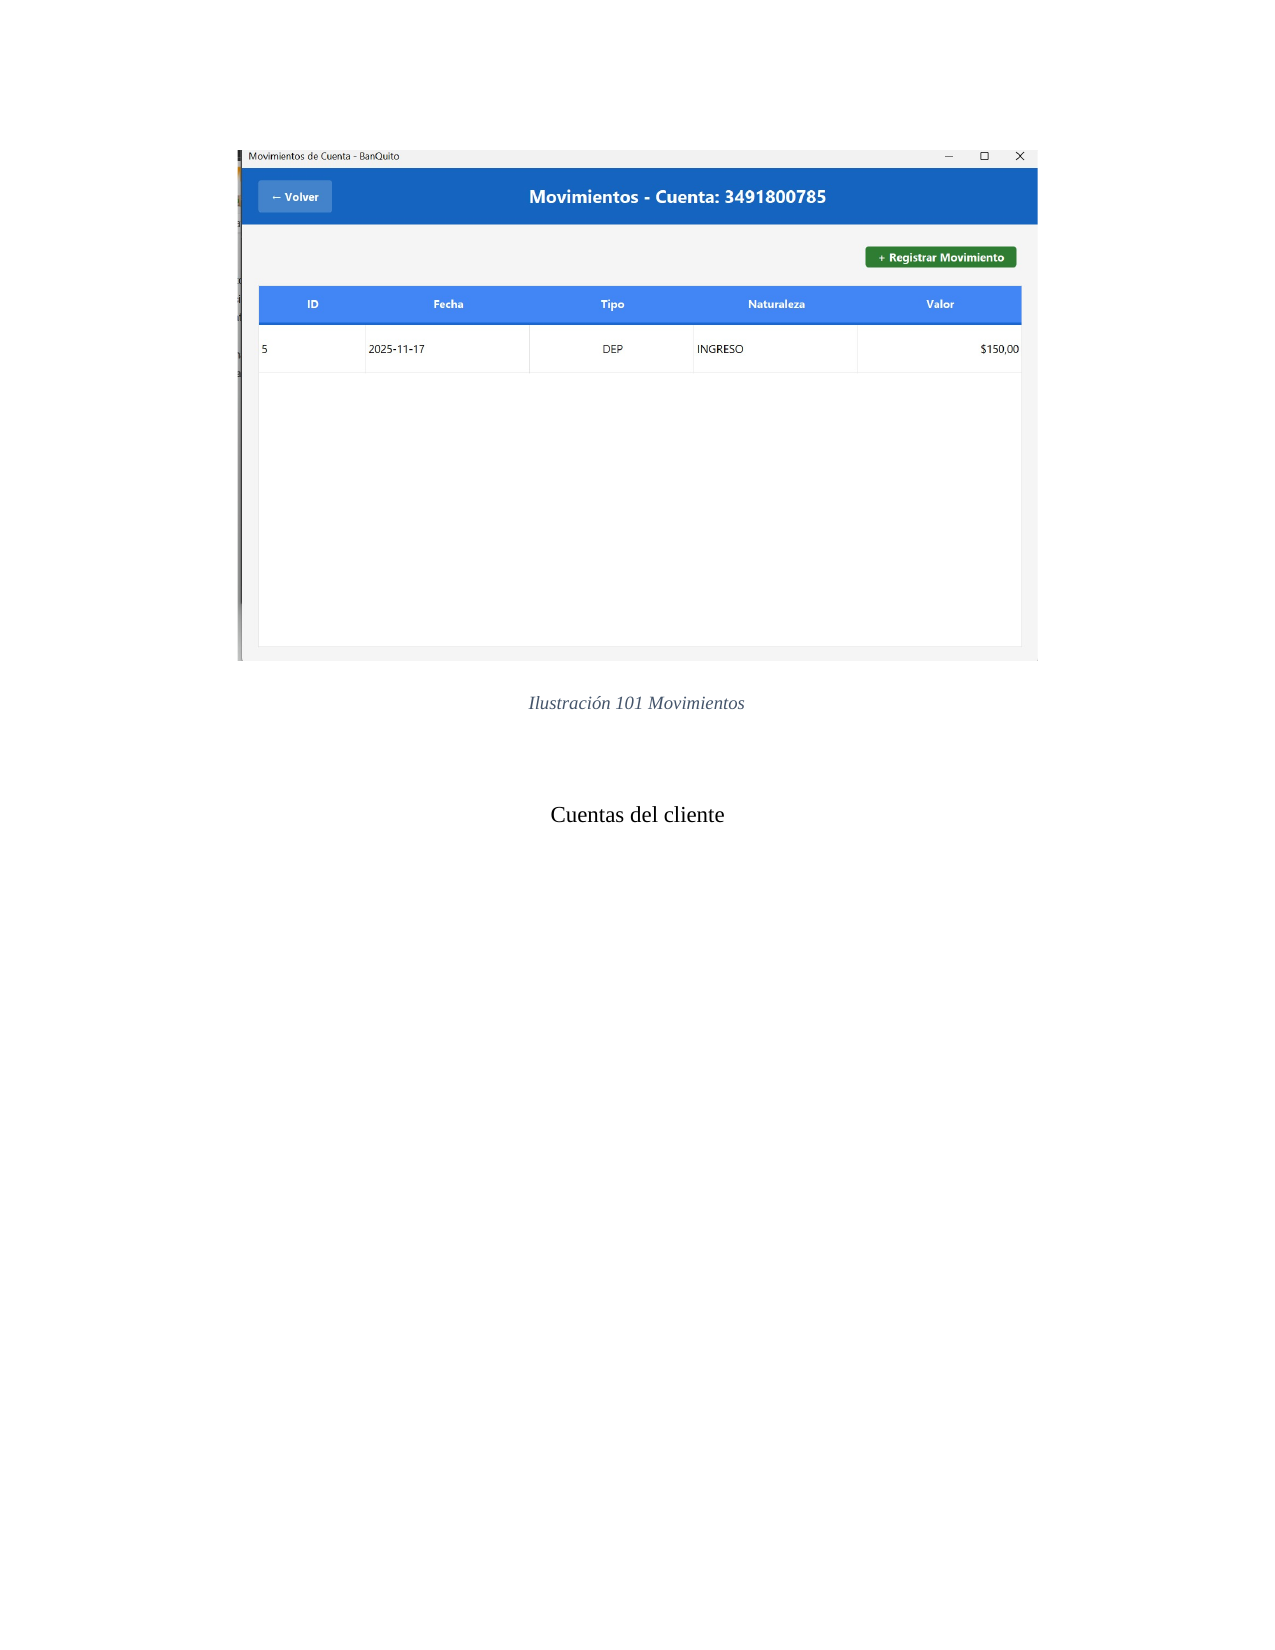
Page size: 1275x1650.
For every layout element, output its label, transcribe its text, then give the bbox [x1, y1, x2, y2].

text Ilustración 101 Movimientos [150, 692, 1125, 713]
picture [237, 150, 1038, 661]
text Cuentas del cliente [150, 801, 1125, 827]
